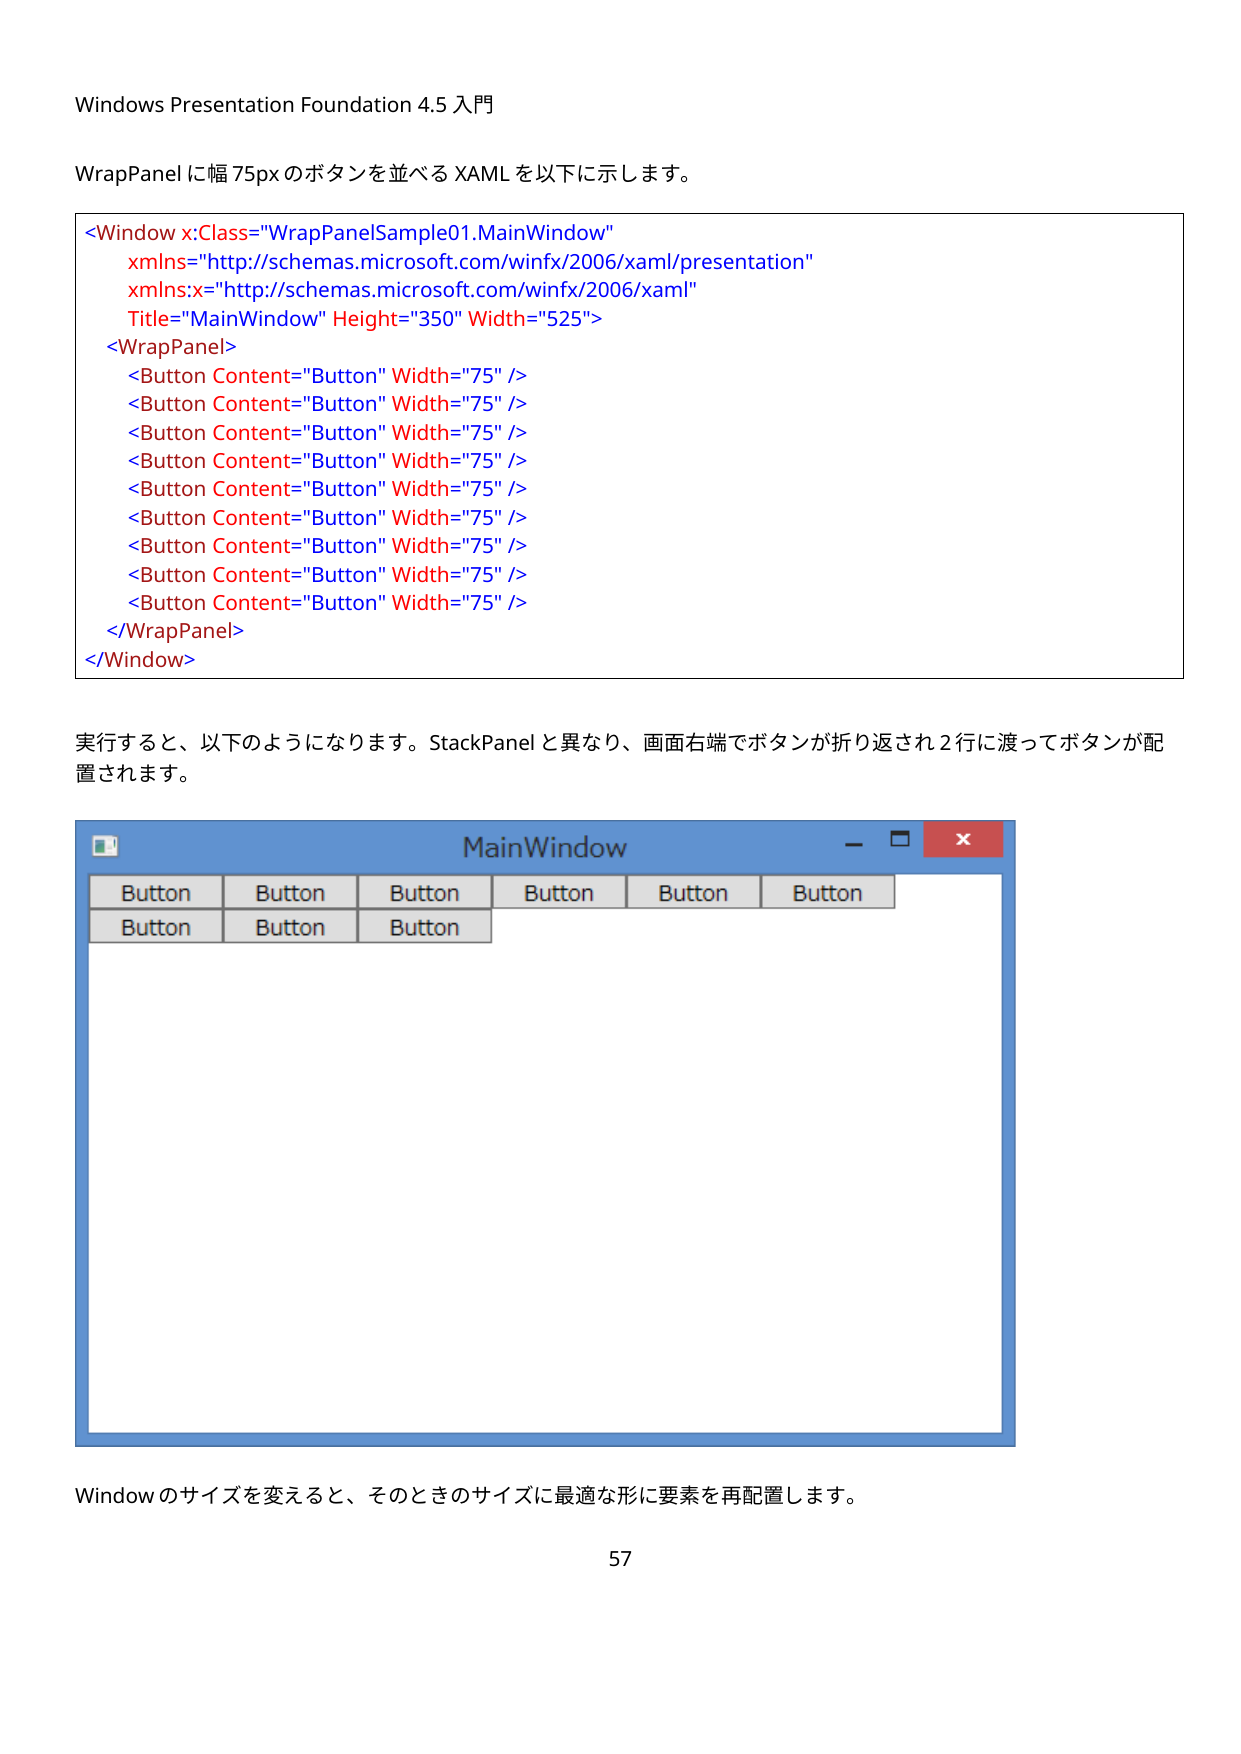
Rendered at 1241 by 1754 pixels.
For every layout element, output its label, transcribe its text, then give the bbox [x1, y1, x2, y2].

text <Button Content="Button" Width="75" /> [84, 389, 1174, 418]
text <WrapPanel> [84, 332, 1174, 361]
text Windowのサイズを変えると、そのときのサイズに最適な形に要素を再配置します。 [75, 1478, 1165, 1510]
text Title="MainWindow" Height="350" Width="525"> [84, 304, 1174, 332]
text xmlns="http://schemas.microsoft.com/winfx/2006/xaml/presentation" [84, 247, 1174, 275]
text <Button Content="Button" Width="75" /> [84, 531, 1174, 560]
text 実行すると、以下のようになります。StackPanelと異なり、画面右端でボタンが折り返され2行に渡ってボタンが配置されます。 [75, 679, 1165, 789]
text <Button Content="Button" Width="75" /> [84, 503, 1174, 531]
text </WrapPanel> [84, 617, 1174, 645]
text WrapPanelに幅75pxのボタンを並べるXAMLを以下に示します。 [75, 156, 1165, 188]
text <Button Content="Button" Width="75" /> [84, 361, 1174, 389]
text <Button Content="Button" Width="75" /> [84, 588, 1174, 617]
text <Button Content="Button" Width="75" /> [84, 418, 1174, 446]
text </Window> [76, 645, 1183, 676]
text xmlns:x="http://schemas.microsoft.com/winfx/2006/xaml" [84, 275, 1174, 304]
text <Window x:Class="WrapPanelSample01.MainWindow" [76, 216, 1183, 247]
text <Button Content="Button" Width="75" /> [84, 474, 1174, 503]
text <Button Content="Button" Width="75" /> [84, 560, 1174, 588]
picture [75, 820, 1016, 1447]
text <Button Content="Button" Width="75" /> [84, 446, 1174, 474]
